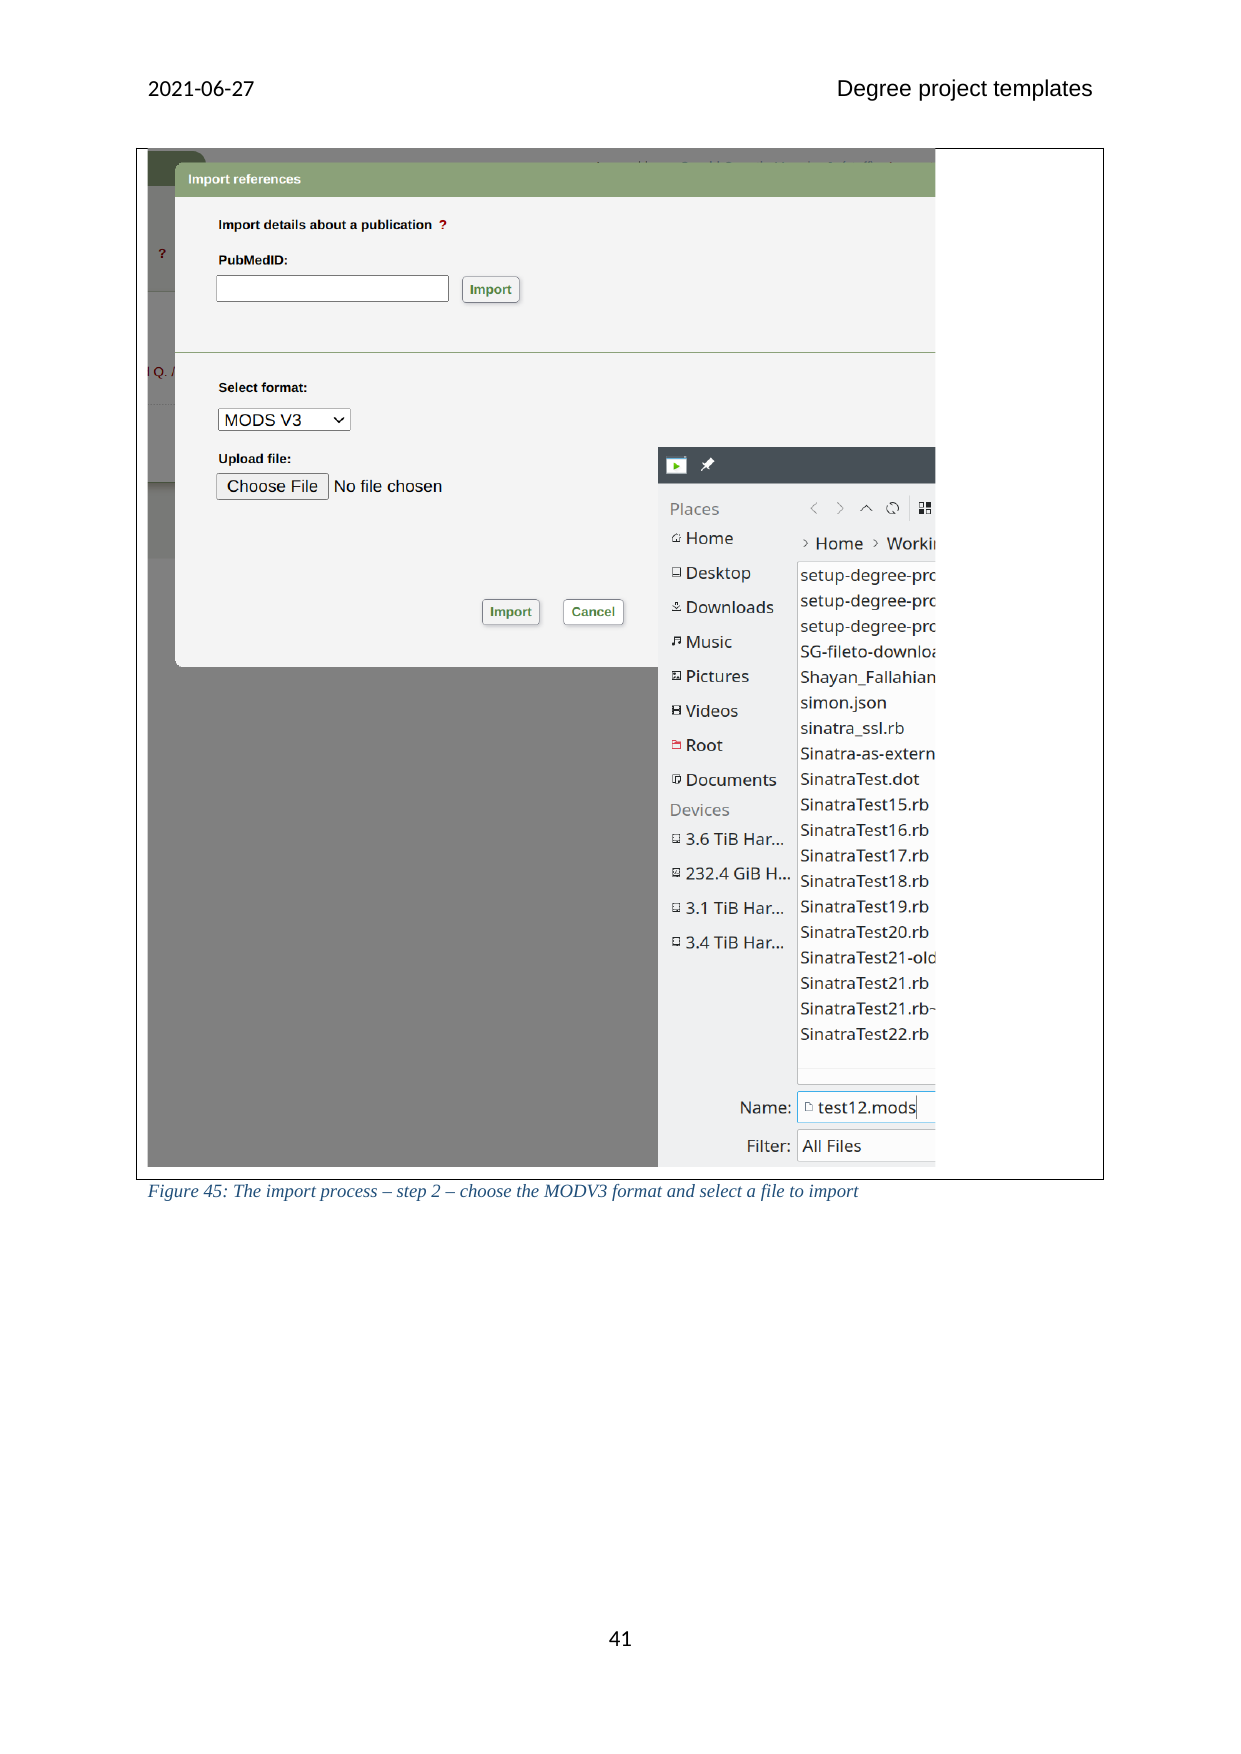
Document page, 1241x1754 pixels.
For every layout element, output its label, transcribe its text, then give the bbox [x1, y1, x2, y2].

text Figure 45: The import process – step 2 – choose the MODV3 format and select a file to import [148, 1180, 1093, 1201]
table_header [137, 149, 1103, 1179]
picture [147, 148, 936, 1167]
